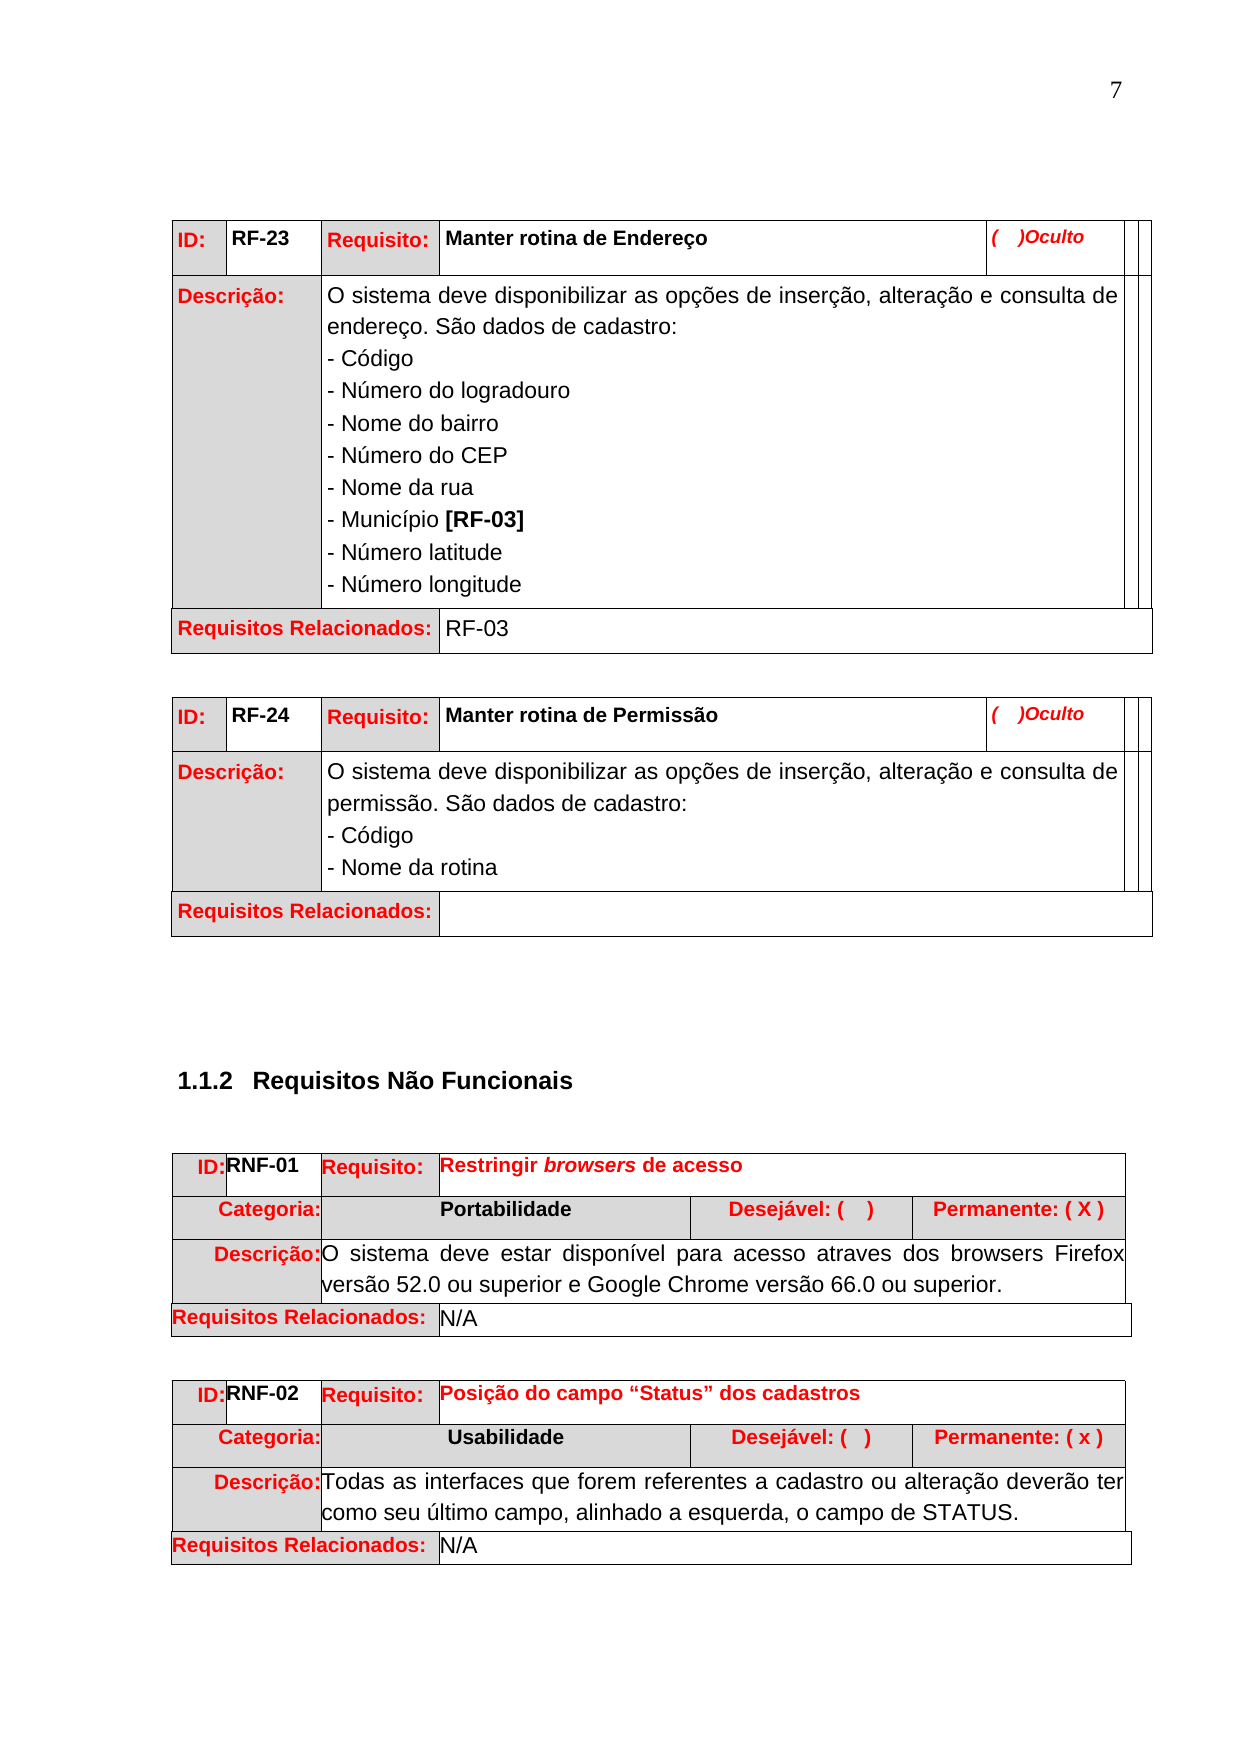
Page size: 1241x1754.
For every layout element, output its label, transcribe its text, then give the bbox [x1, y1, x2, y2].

table_cell Todas as interfaces que forem referentes a cadastro ou alteração deverão ter como seu último campo, alinhado a esquerda, o campo de STATUS. [322, 1468, 1125, 1531]
table_cell [1125, 276, 1138, 608]
table_cell O sistema deve disponibilizar as opções de inserção, alteração e consulta de endereço. São dados de cadastro: - Código - Número do logradouro - Nome do bairro - Número do CEP - Nome da rua - Município [RF-03] - Número latitude - Número longitude [322, 276, 1124, 608]
table_cell Desejável: ( ) [691, 1425, 912, 1467]
table_header Manter rotina de Permissão [440, 698, 986, 751]
table_cell Permanente: ( X ) [913, 1197, 1125, 1239]
table_cell Descrição: [173, 1468, 321, 1531]
table_cell Usabilidade [322, 1425, 690, 1467]
table_cell Categoria: [173, 1197, 321, 1239]
table_cell Permanente: ( x ) [913, 1425, 1125, 1467]
table_cell [1139, 752, 1151, 891]
table_header Restringir browsers de acesso [440, 1154, 1125, 1196]
table_header Requisito: [322, 1381, 439, 1424]
table_header ( )Oculto [987, 698, 1124, 751]
table_header ID: [173, 221, 226, 275]
table_header ID: [173, 1381, 226, 1424]
table_header RNF-01 [227, 1154, 321, 1196]
table_cell Requisitos Relacionados: [172, 1532, 439, 1564]
table_cell Desejável: ( ) [691, 1197, 912, 1239]
table_cell [440, 892, 1152, 936]
table_header Requisito: [322, 221, 439, 275]
table_cell O sistema deve disponibilizar as opções de inserção, alteração e consulta de permissão. São dados de cadastro: - Código - Nome da rotina [322, 752, 1124, 891]
table_header [1139, 698, 1151, 751]
table_cell [1125, 752, 1138, 891]
subtitle Requisitos Não Funcionais [177, 1066, 1122, 1095]
table_header [1125, 698, 1138, 751]
table_header ID: [173, 1154, 226, 1196]
table_cell Categoria: [173, 1425, 321, 1467]
table_cell Requisitos Relacionados: [172, 892, 439, 936]
table_cell [1139, 276, 1151, 608]
table_cell Descrição: [173, 276, 321, 608]
table_cell Descrição: [173, 1240, 321, 1303]
table_header ID: [173, 698, 226, 751]
table_header Requisito: [322, 1154, 439, 1196]
table_header Manter rotina de Endereço [440, 221, 986, 275]
table_cell Requisitos Relacionados: [172, 1304, 439, 1336]
table_cell Requisitos Relacionados: [172, 609, 439, 653]
table_cell RF-03 [440, 609, 1152, 653]
table_cell Descrição: [173, 752, 321, 891]
table_cell Portabilidade [322, 1197, 690, 1239]
table_header Posição do campo “Status” dos cadastros [440, 1381, 1125, 1424]
table_cell N/A [440, 1304, 1131, 1336]
table_header [1139, 221, 1151, 275]
table_header [1125, 221, 1138, 275]
table_header ( )Oculto [987, 221, 1124, 275]
table_header RF-24 [227, 698, 321, 751]
table_cell N/A [440, 1532, 1131, 1564]
table_header Requisito: [322, 698, 439, 751]
table_cell O sistema deve estar disponível para acesso atraves dos browsers Firefox versão 52.0 ou superior e Google Chrome versão 66.0 ou superior. [322, 1240, 1125, 1303]
table_header RF-23 [227, 221, 321, 275]
table_header RNF-02 [227, 1381, 321, 1424]
